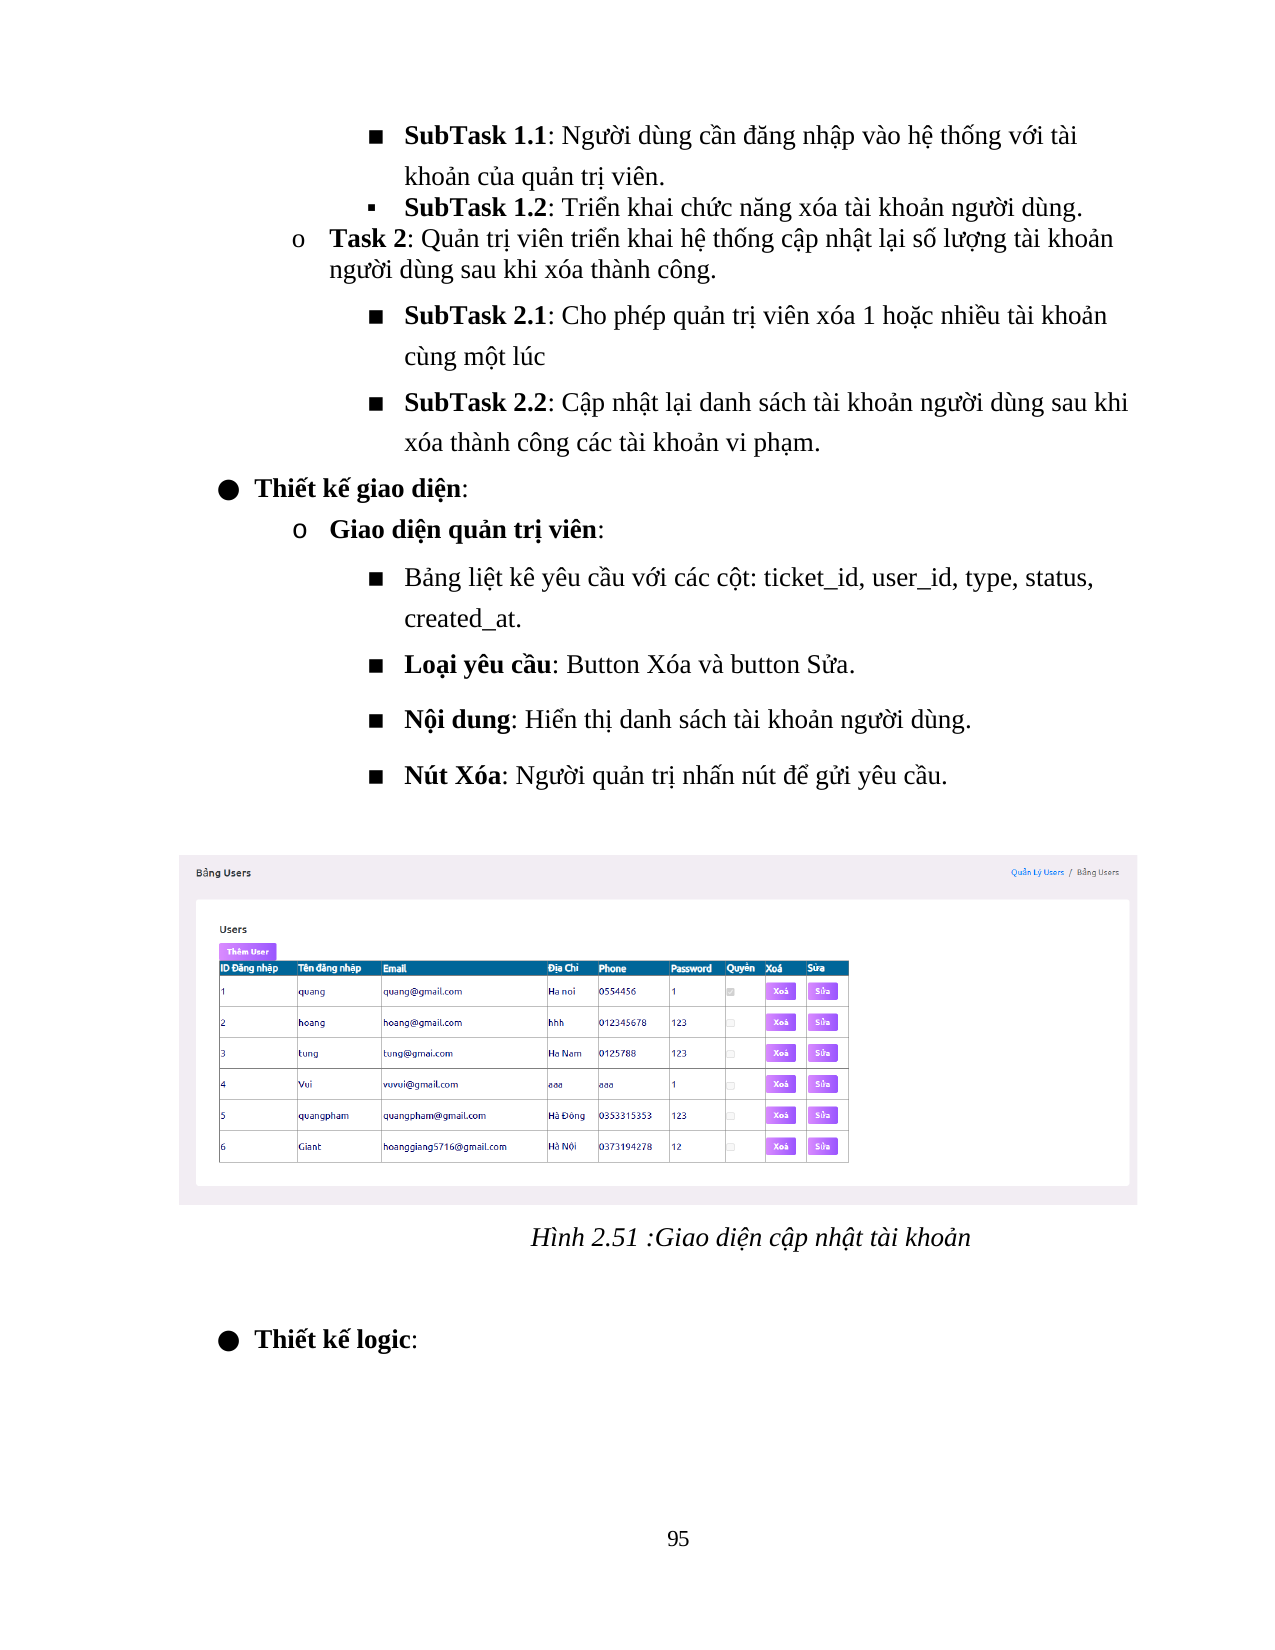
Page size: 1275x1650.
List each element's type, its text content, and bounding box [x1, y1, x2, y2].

list SubTask 1.2: Triển khai chức năng xóa tài khoản người dùng. [367, 191, 1137, 222]
list Bảng liệt kê yêu cầu với các cột: ticket_id, user_id, type, status, created_at. [367, 547, 1137, 633]
list Task 2: Quản trị viên triển khai hệ thống cập nhật lại số lượng tài khoản người dùng sau khi xóa thành công. [292, 222, 1137, 284]
picture [179, 855, 1138, 1205]
list Loại yêu cầu: Button Xóa và button Sửa. [367, 633, 1137, 689]
list SubTask 2.2: Cập nhật lại danh sách tài khoản người dùng sau khi xóa thành công các tài khoản vi phạm. [367, 371, 1137, 458]
list Thiết kế giao diện: [217, 458, 1137, 513]
list Thiết kế logic: [217, 1308, 1137, 1363]
list Nội dung: Hiển thị danh sách tài khoản người dùng. [367, 689, 1137, 744]
list SubTask 2.1: Cho phép quản trị viên xóa 1 hoặc nhiều tài khoản cùng một lúc [367, 284, 1137, 371]
list Giao diện quản trị viên: [292, 513, 1137, 547]
list SubTask 1.1: Người dùng cần đăng nhập vào hệ thống với tài khoản của quản trị viên. [367, 104, 1137, 191]
text Hình 2.51 :Giao diện cập nhật tài khoản [367, 1221, 1137, 1252]
list Nút Xóa: Người quản trị nhấn nút để gửi yêu cầu. [367, 744, 1137, 800]
